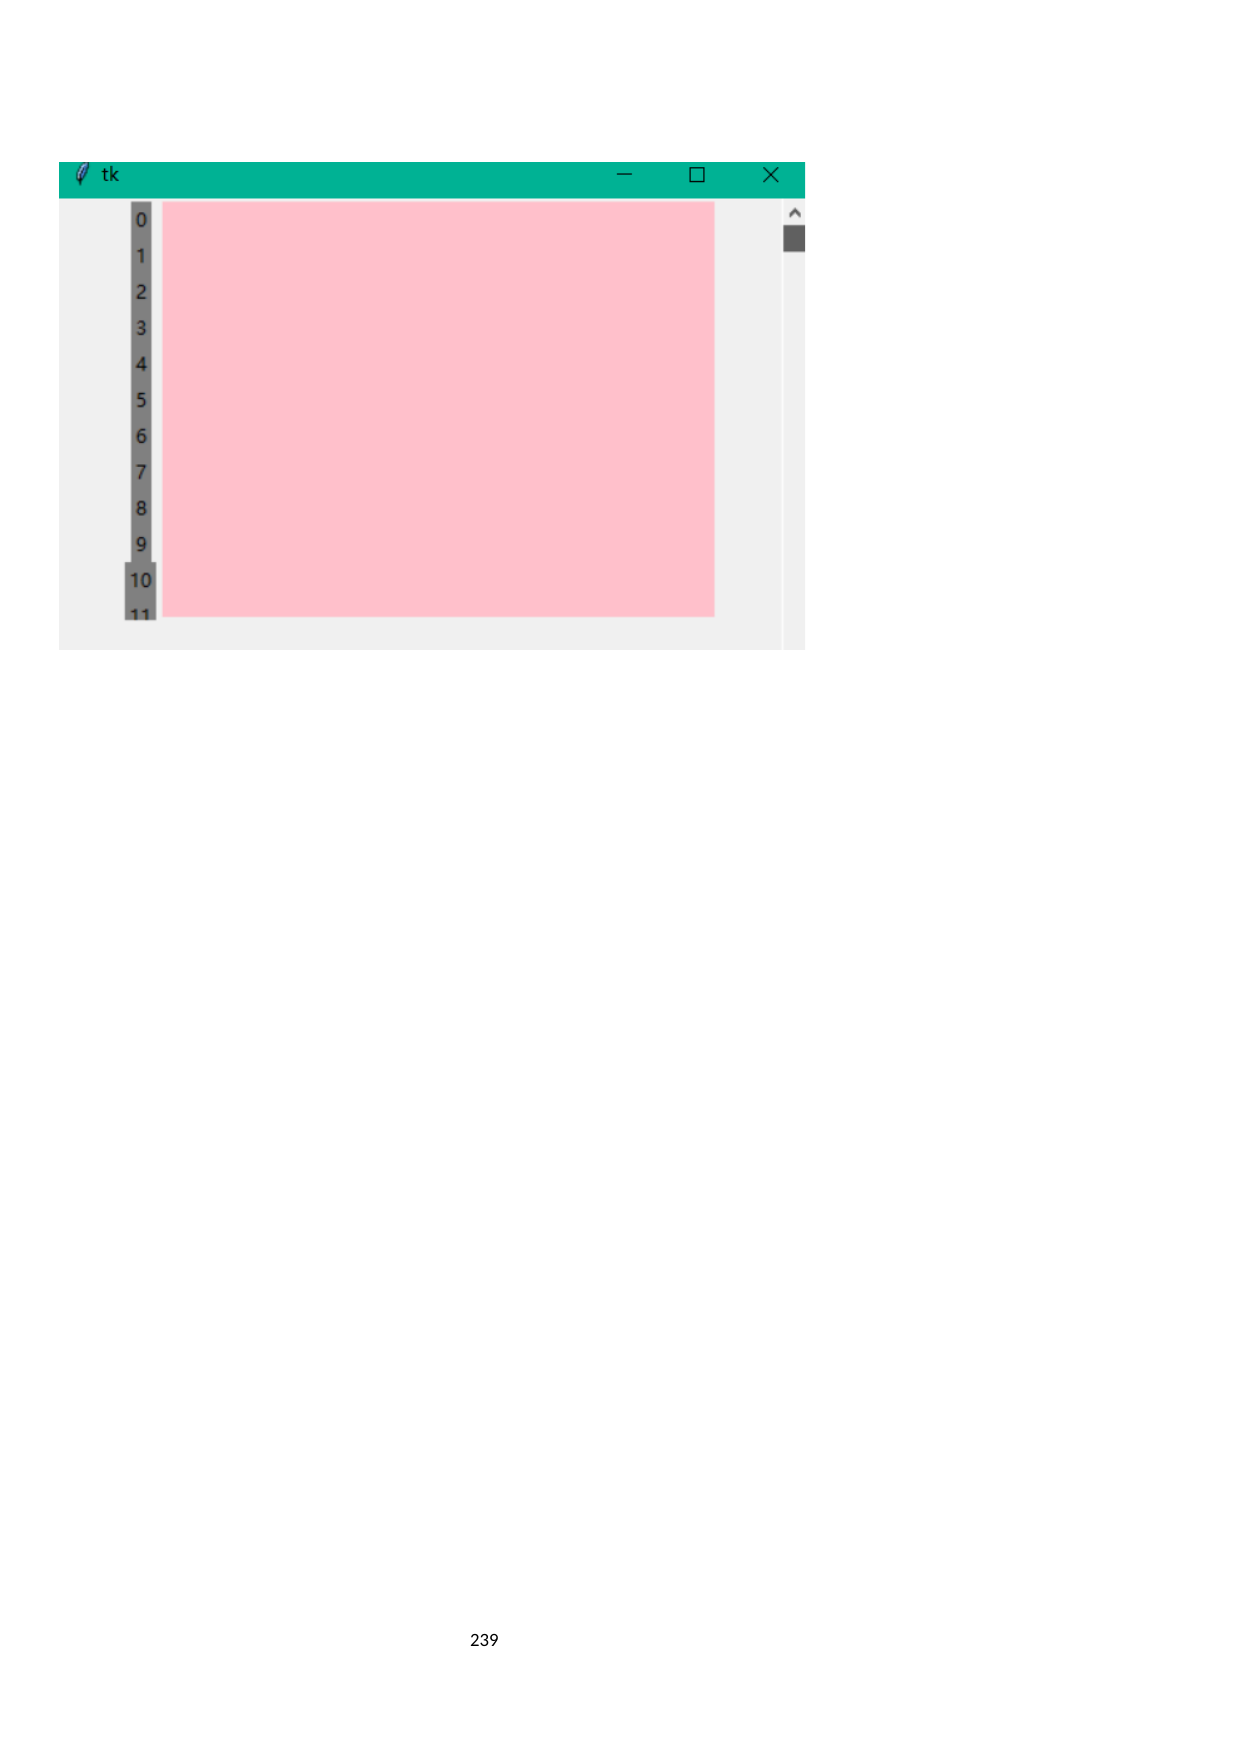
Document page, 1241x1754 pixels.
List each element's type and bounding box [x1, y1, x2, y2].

picture [59, 162, 806, 650]
